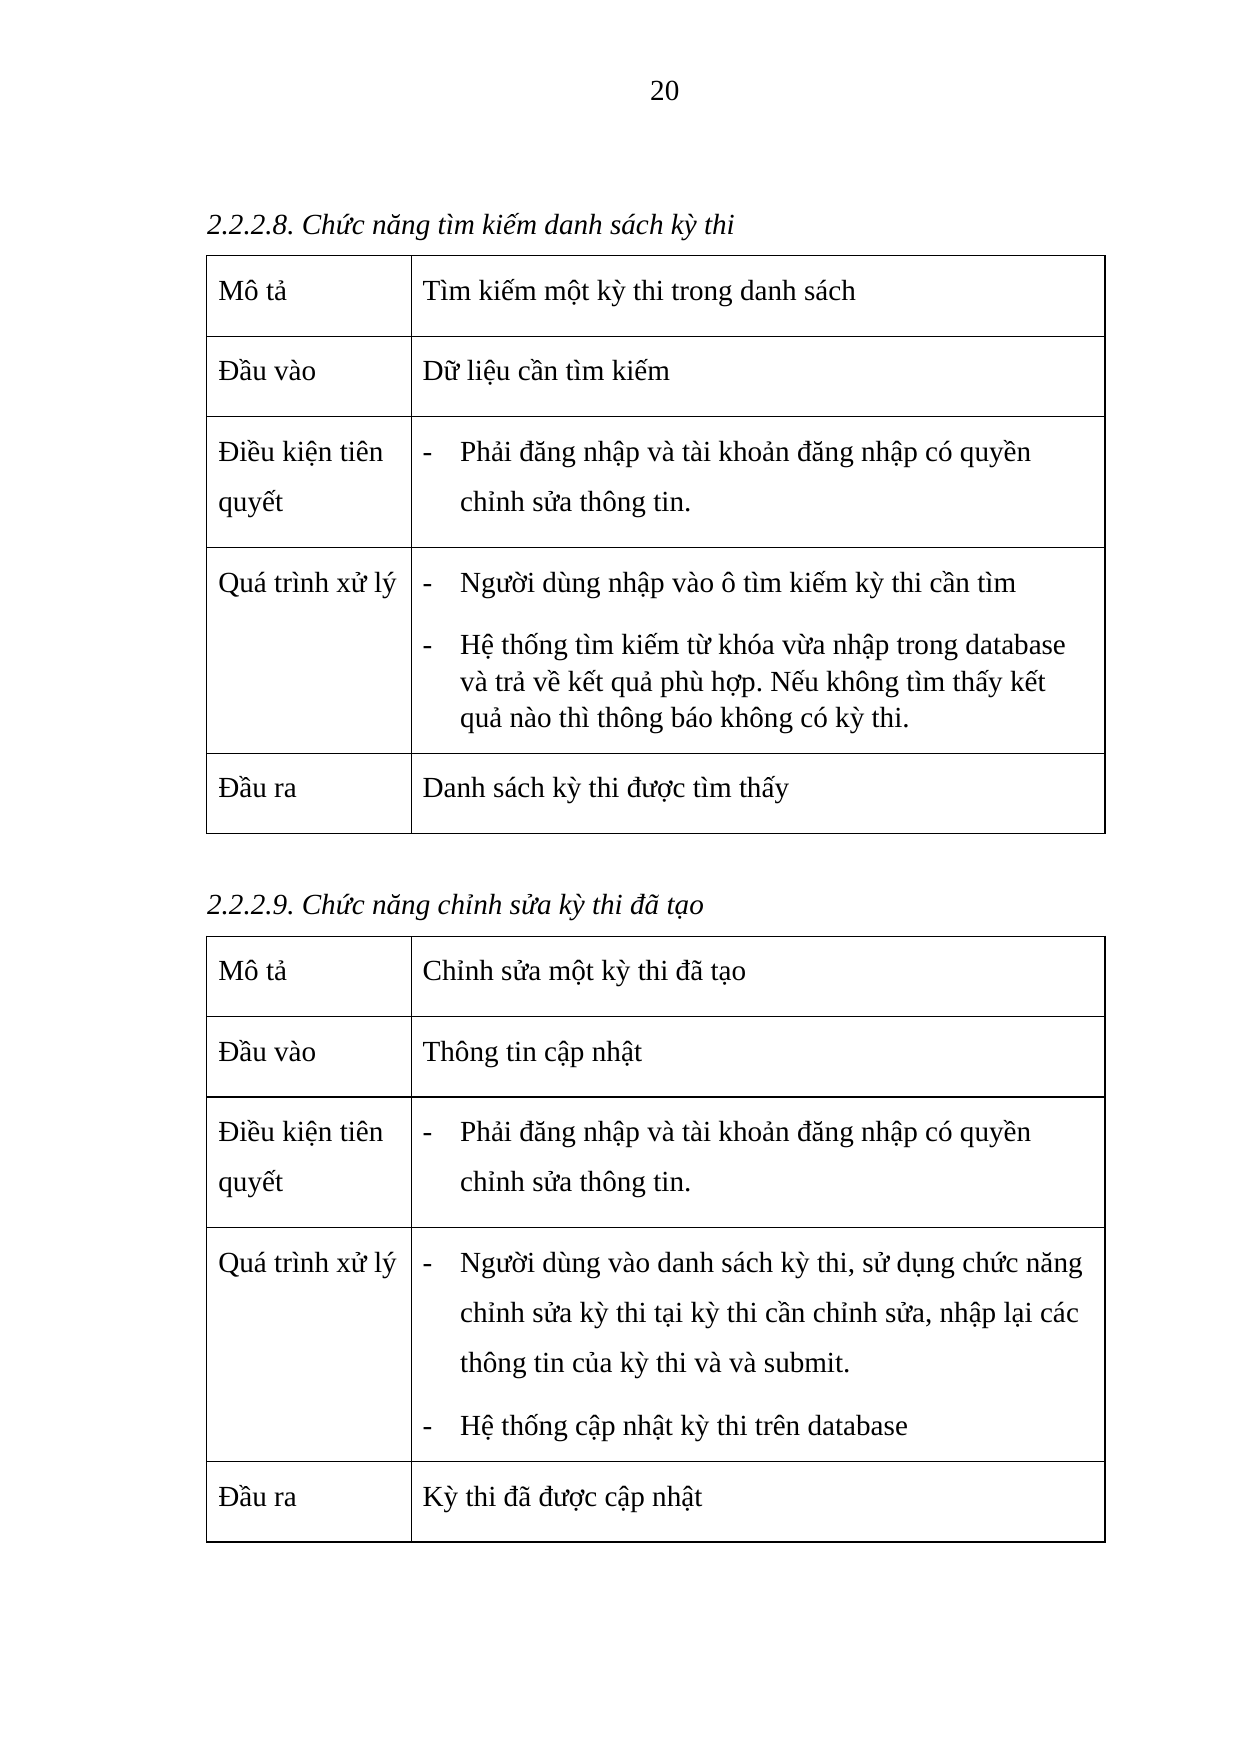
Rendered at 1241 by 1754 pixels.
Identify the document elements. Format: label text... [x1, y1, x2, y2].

table_cell Thông tin cập nhật [412, 1017, 1104, 1096]
table_cell Kỳ thi đã được cập nhật [412, 1462, 1104, 1541]
subtitle 2.2.2.8. Chức năng tìm kiếm danh sách kỳ thi [207, 207, 1122, 240]
table_cell Điều kiện tiên quyết [207, 1098, 411, 1227]
table_cell Phải đăng nhập và tài khoản đăng nhập có quyền chỉnh sửa thông tin. [412, 417, 1104, 547]
table_header Tìm kiếm một kỳ thi trong danh sách [412, 256, 1104, 336]
table_header Mô tả [207, 256, 411, 336]
table_cell Quá trình xử lý [207, 548, 411, 753]
subtitle 2.2.2.9. Chức năng chỉnh sửa kỳ thi đã tạo [207, 887, 1122, 920]
table_cell Quá trình xử lý [207, 1228, 411, 1461]
table_cell Đầu vào [207, 1017, 411, 1096]
table_cell Đầu ra [207, 754, 411, 833]
table_cell Phải đăng nhập và tài khoản đăng nhập có quyền chỉnh sửa thông tin. [412, 1098, 1104, 1227]
table_cell Người dùng nhập vào ô tìm kiếm kỳ thi cần tìm Hệ thống tìm kiếm từ khóa vừa nhập trong database và trả về kết quả phù hợp. Nếu không tìm thấy kết quả nào thì thông báo không có kỳ thi. [412, 548, 1104, 753]
table_cell Dữ liệu cần tìm kiếm [412, 337, 1104, 416]
table_header Chỉnh sửa một kỳ thi đã tạo [412, 937, 1104, 1016]
table_cell Điều kiện tiên quyết [207, 417, 411, 547]
table_header Mô tả [207, 937, 411, 1016]
table_cell Đầu ra [207, 1462, 411, 1541]
table_cell Danh sách kỳ thi được tìm thấy [412, 754, 1104, 833]
table_cell Đầu vào [207, 337, 411, 416]
table_cell Người dùng vào danh sách kỳ thi, sử dụng chức năng chỉnh sửa kỳ thi tại kỳ thi cần chỉnh sửa, nhập lại các thông tin của kỳ thi và và submit. Hệ thống cập nhật kỳ thi trên database [412, 1228, 1104, 1461]
